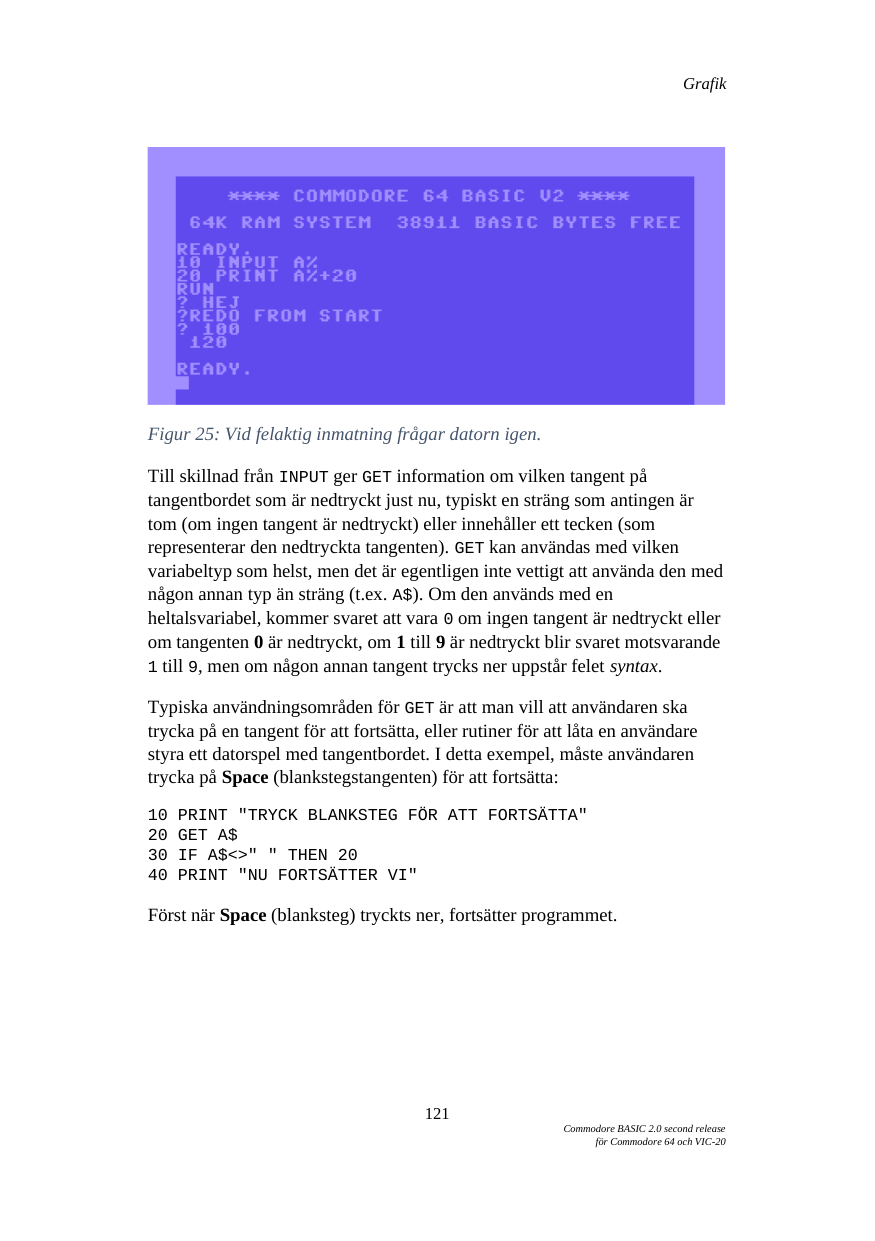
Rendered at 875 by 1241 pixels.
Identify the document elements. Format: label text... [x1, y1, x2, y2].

text Figur 25: Vid felaktig inmatning frågar datorn igen. [148, 423, 726, 444]
text 10 PRINT "TRYCK BLANKSTEG FÖR ATT FORTSÄTTA" 20 GET A$ 30 IF A$<>" " THEN 20 40 PRINT "NU FORTSÄTTER VI" [148, 806, 726, 886]
text Först när Space (blanksteg) tryckts ner, fortsätter programmet. [148, 904, 726, 926]
text Typiska användningsområden för GET är att man vill att användaren ska trycka på en tangent för att fortsätta, eller rutiner för att låta en användare styra ett datorspel med tangentbordet. I detta exempel, måste användaren trycka på Space (blankstegstangenten) för att fortsätta: [148, 696, 726, 788]
text Till skillnad från INPUT ger GET information om vilken tangent på tangentbordet som är nedtryckt just nu, typiskt en sträng som antingen är tom (om ingen tangent är nedtryckt) eller innehåller ett tecken (som representerar den nedtryckta tangenten). GET kan användas med vilken variabeltyp som helst, men det är egentligen inte vettigt att använda den med någon annan typ än sträng (t.ex. A$). Om den används med en heltalsvariabel, kommer svaret att vara 0 om ingen tangent är nedtryckt eller om tangenten 0 är nedtryckt, om 1 till 9 är nedtryckt blir svaret motsvarande 1 till 9, men om någon annan tangent trycks ner uppstår felet syntax. [148, 465, 726, 677]
